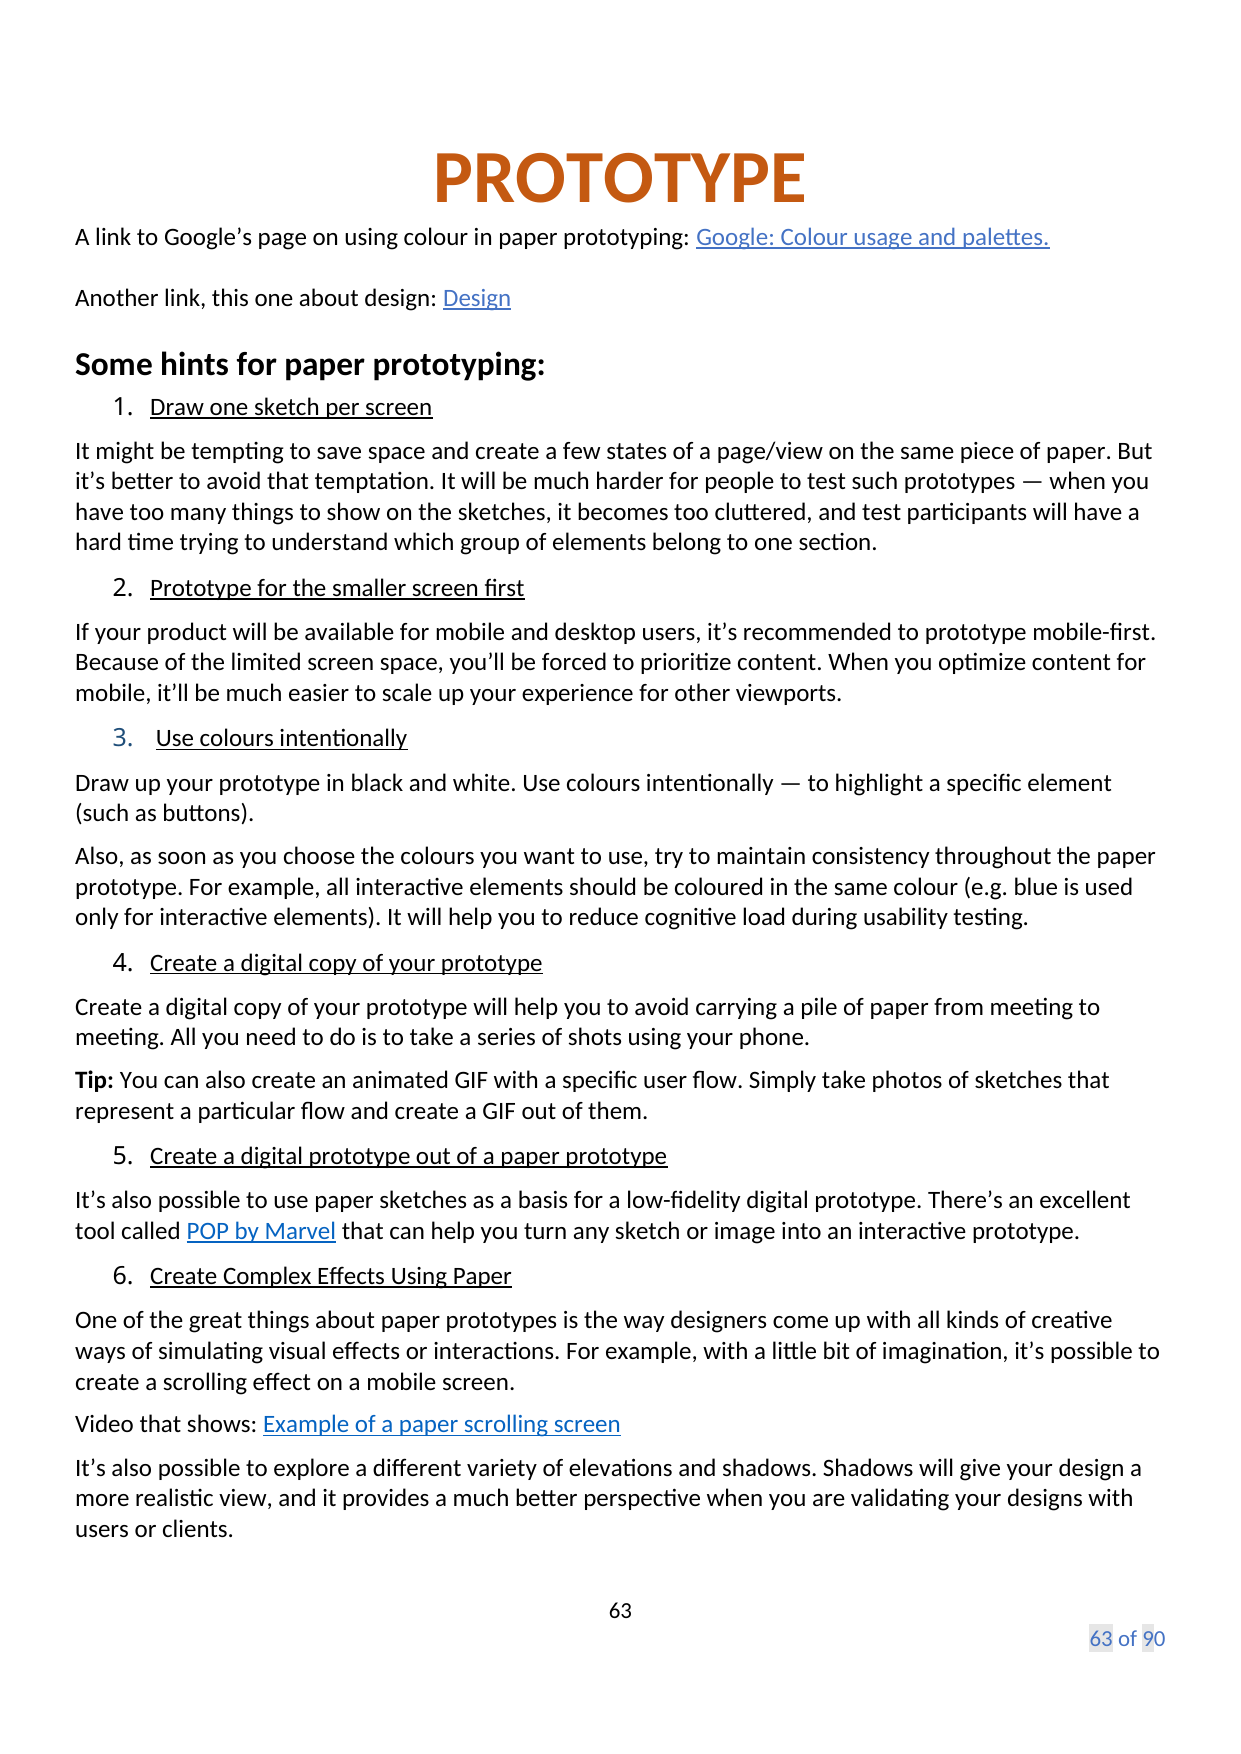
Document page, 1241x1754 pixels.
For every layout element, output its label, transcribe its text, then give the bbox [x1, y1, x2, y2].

text PROTOTYPE [75, 130, 1165, 221]
subtitle Prototype for the smaller screen first [112, 569, 1165, 603]
text It might be tempting to save space and create a few states of a page/view on the same piece of paper. But it’s better to avoid that temptation. It will be much harder for people to test such prototypes — when you have too many things to show on the sketches, it becomes too cluttered, and test participants will have a hard time trying to understand which group of elements belong to one section. [75, 435, 1165, 557]
text Draw up your prototype in black and white. Use colours intentionally — to highlight a specific element (such as buttons). [75, 767, 1165, 828]
text Some hints for paper prototyping: [75, 343, 1165, 384]
text If your product will be available for mobile and desktop users, it’s recommended to prototype mobile-first. Because of the limited screen space, you’ll be forced to prioritize content. When you optimize content for mobile, it’ll be much easier to scale up your experience for other viewports. [75, 616, 1165, 708]
text It’s also possible to use paper sketches as a basis for a low-fidelity digital prototype. There’s an excellent tool called POP by Marvel that can help you turn any sketch or image into an interactive prototype. [75, 1184, 1165, 1246]
text Video that shows: Example of a paper scrolling screen [75, 1409, 1165, 1439]
subtitle Use colours intentionally [112, 720, 1165, 754]
text It’s also possible to explore a different variety of elevations and shadows. Shadows will give your design a more realistic view, and it provides a much better perspective when you are validating your designs with users or clients. [75, 1452, 1165, 1543]
text A link to Google’s page on using colour in paper prototyping: Google: Colour usage and palettes. [75, 221, 1165, 252]
text Another link, this one about design: Design [75, 282, 1165, 313]
subtitle Create a digital copy of your prototype [112, 944, 1165, 978]
text Also, as soon as you choose the colours you want to use, try to maintain consistency throughout the paper prototype. For example, all interactive elements should be coloured in the same colour (e.g. blue is used only for interactive elements). It will help you to reduce cognitive load during usability testing. [75, 840, 1165, 932]
text One of the great things about paper prototypes is the way designers come up with all kinds of creative ways of simulating visual effects or interactions. For example, with a little bit of imagination, it’s possible to create a scrolling effect on a mobile screen. [75, 1304, 1165, 1396]
subtitle Create a digital prototype out of a paper prototype [112, 1138, 1165, 1172]
subtitle Create Complex Effects Using Paper [112, 1258, 1165, 1292]
subtitle Draw one sketch per screen [112, 388, 1165, 422]
text Create a digital copy of your prototype will help you to avoid carrying a pile of paper from meeting to meeting. All you need to do is to take a series of shots using your phone. [75, 991, 1165, 1052]
text Tip: You can also create an animated GIF with a specific user flow. Simply take photos of sketches that represent a particular flow and create a GIF out of them. [75, 1064, 1165, 1125]
